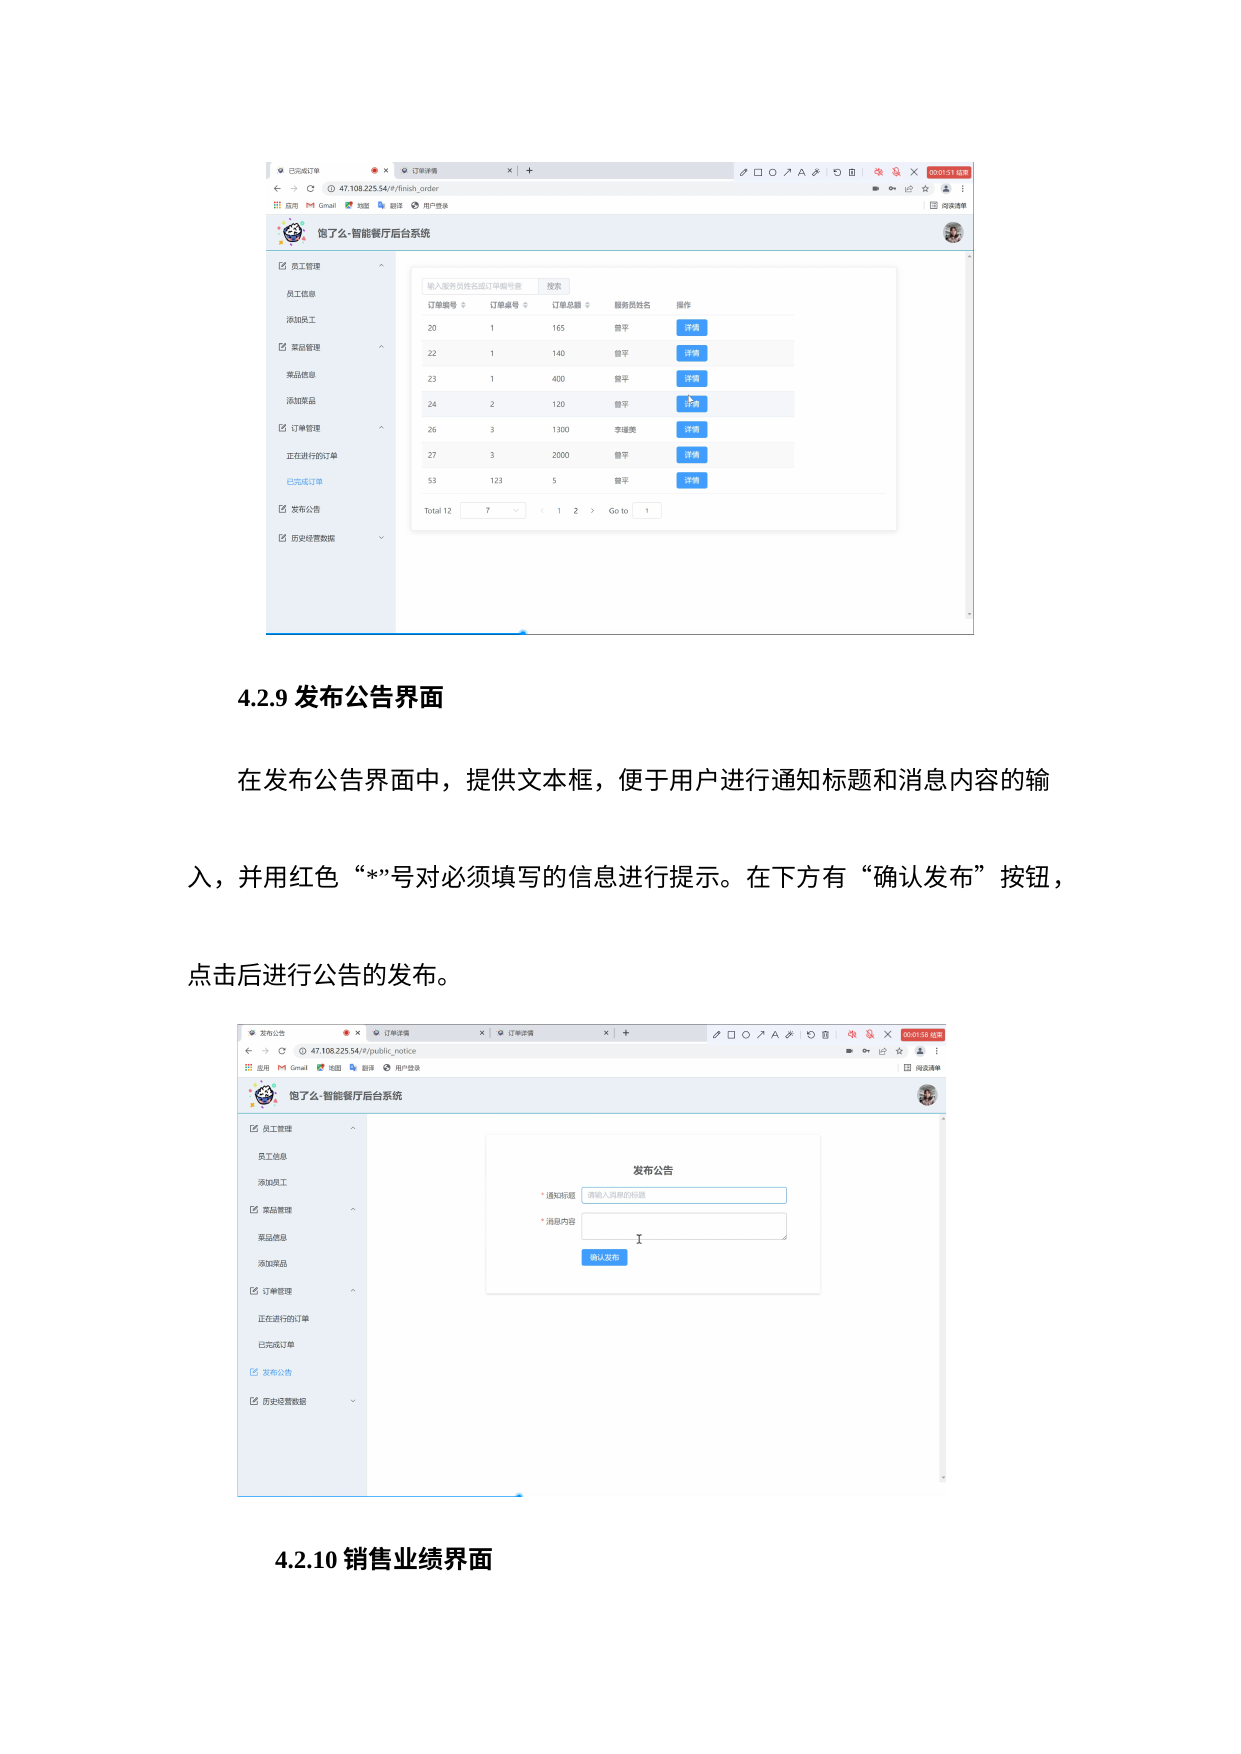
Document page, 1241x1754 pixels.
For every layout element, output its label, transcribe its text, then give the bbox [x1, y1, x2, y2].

picture [266, 162, 974, 635]
text 4.2.9 发布公告界面 [187, 663, 1053, 728]
text 4.2.10 销售业绩界面 [187, 1525, 1053, 1590]
text 在发布公告界面中，提供文本框，便于用户进行通知标题和消息内容的输入，并用红色“*”号对必须填写的信息进行提示。在下方有“确认发布”按钮，点击后进行公告的发布。 [187, 746, 1053, 1006]
picture [237, 1024, 947, 1497]
